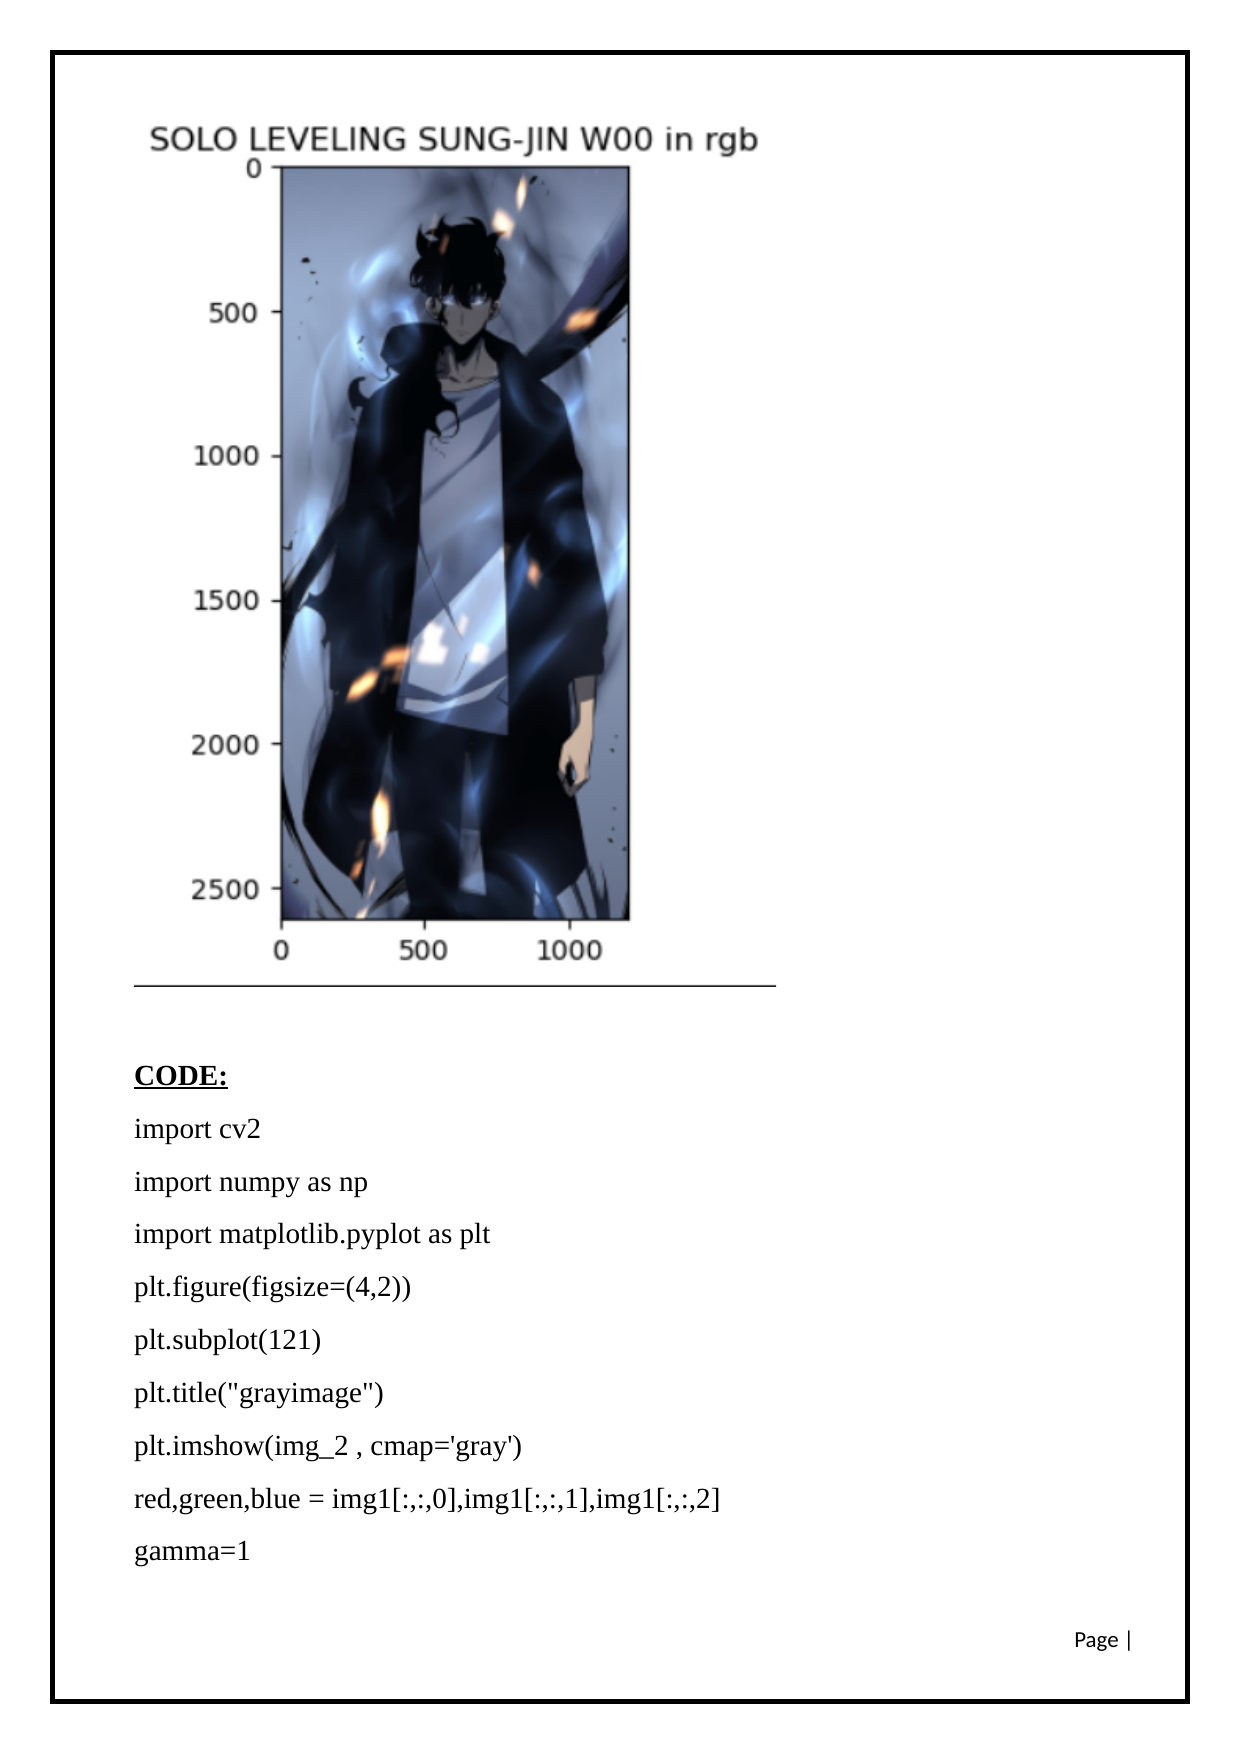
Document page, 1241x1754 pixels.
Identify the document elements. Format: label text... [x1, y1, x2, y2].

text plt.subplot(121) [134, 1322, 1166, 1356]
text red,green,blue = img1[:,:,0],img1[:,:,1],img1[:,:,2] [134, 1481, 1166, 1514]
text plt.figure(figsize=(4,2)) [134, 1269, 1166, 1303]
text gamma=1 [134, 1533, 1166, 1567]
text import numpy as np [134, 1164, 1166, 1197]
text plt.title("grayimage") [134, 1375, 1166, 1409]
text CODE: [134, 1058, 1166, 1092]
text import cv2 [134, 1111, 1166, 1144]
text plt.imshow(img_2 , cmap='gray') [134, 1428, 1166, 1461]
text import matplotlib.pyplot as plt [134, 1217, 1166, 1250]
picture [133, 114, 777, 987]
